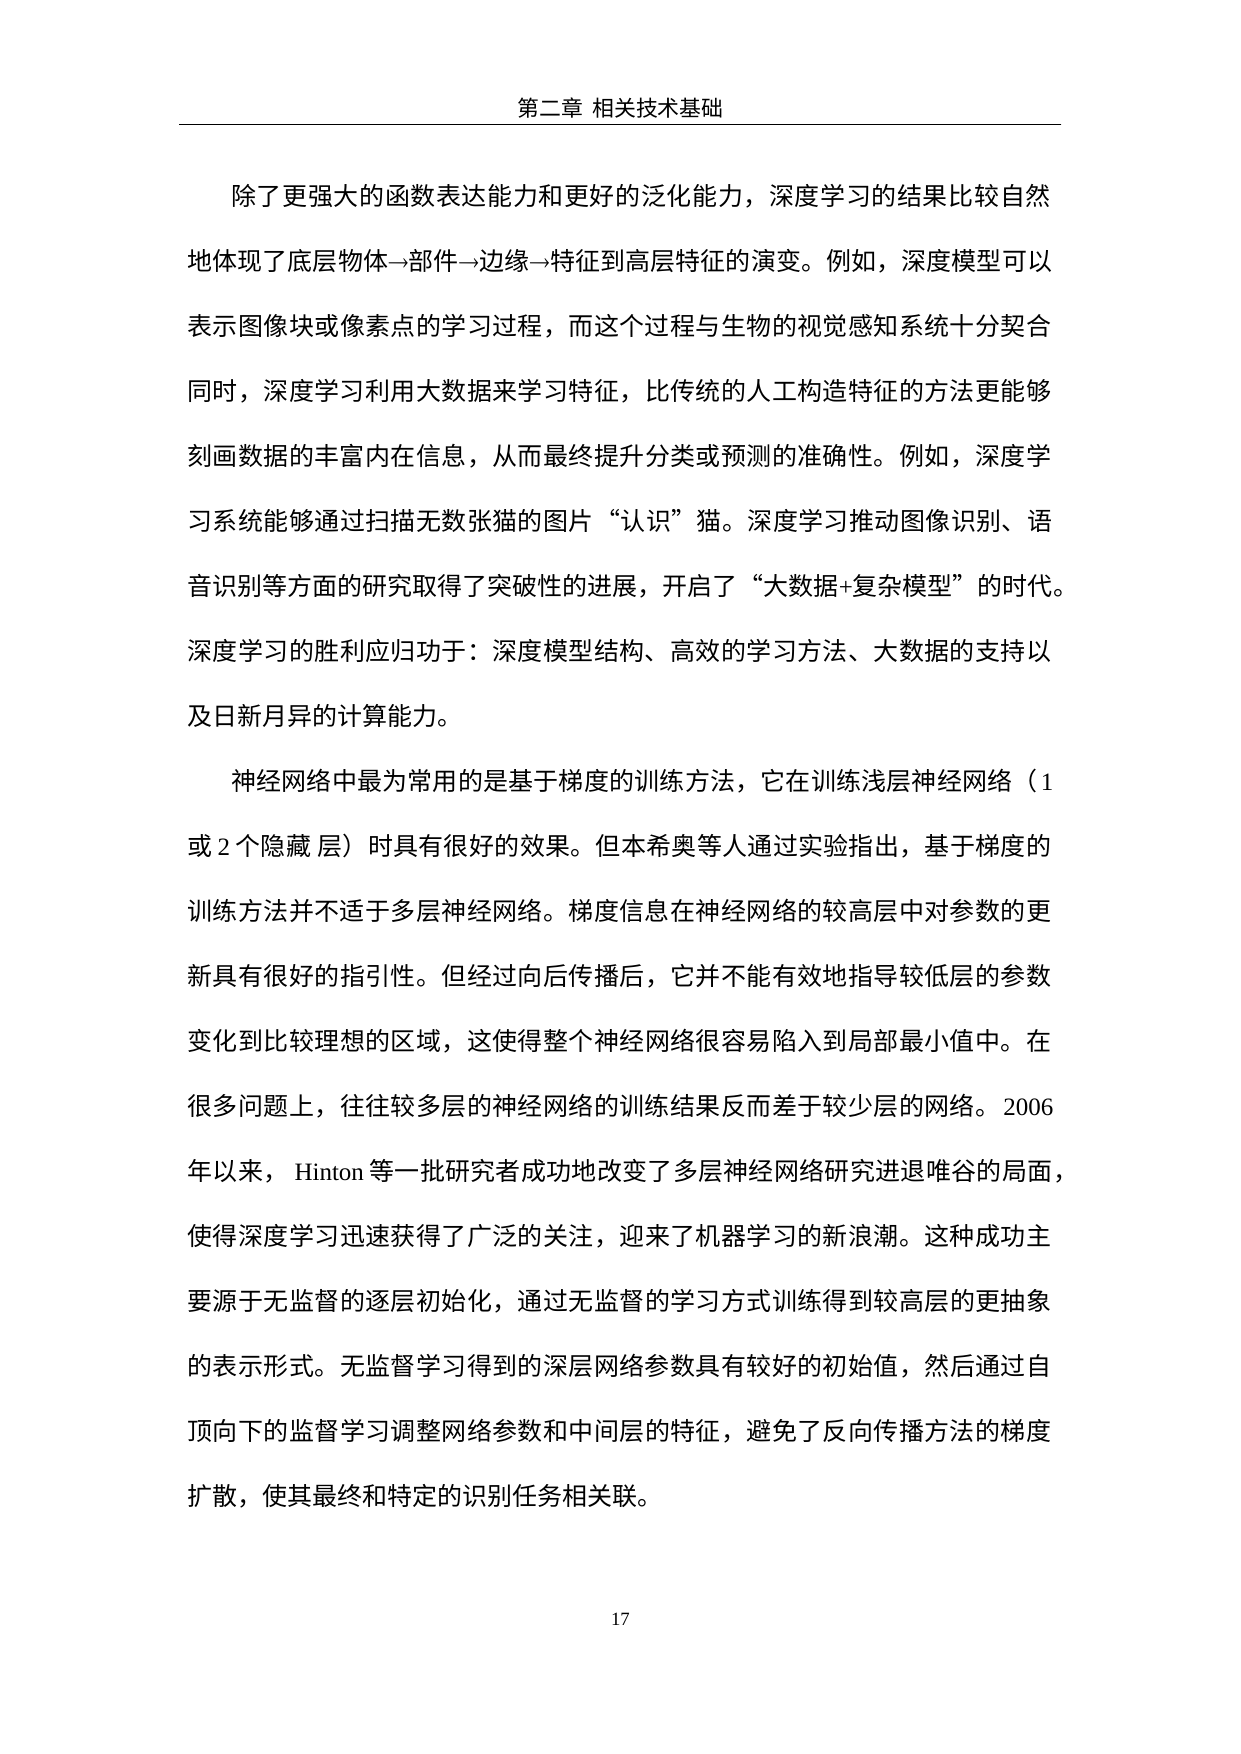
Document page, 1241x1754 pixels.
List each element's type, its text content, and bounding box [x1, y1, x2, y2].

text 除了更强大的函数表达能力和更好的泛化能力，深度学习的结果比较自然地体现了底层物体部件边缘特征到高层特征的演变。例如，深度模型可以表示图像块或像素点的学习过程，而这个过程与生物的视觉感知系统十分契合。同时，深度学习利用大数据来学习特征，比传统的人工构造特征的方法更能够刻画数据的丰富内在信息，从而最终提升分类或预测的准确性。例如，深度学习系统能够通过扫描无数张猫的图片“认识”猫。深度学习推动图像识别、语音识别等方面的研究取得了突破性的进展，开启了“大数据+复杂模型”的时代。深度学习的胜利应归功于：深度模型结构、高效的学习方法、大数据的支持以及日新月异的计算能力。 [187, 162, 1053, 747]
text 神经网络中最为常用的是基于梯度的训练方法，它在训练浅层神经网络（1或2个隐藏 层）时具有很好的效果。但本希奥等人通过实验指出，基于梯度的训练方法并不适于多层神经网络。梯度信息在神经网络的较高层中对参数的更新具有很好的指引性。但经过向后传播后，它并不能有效地指导较低层的参数变化到比较理想的区域，这使得整个神经网络很容易陷入到局部最小值中。在很多问题上，往往较多层的神经网络的训练结果反而差于较少层的网络。2006 年以来， Hinton等一批研究者成功地改变了多层神经网络研究进退唯谷的局面，使得深度学习迅速获得了广泛的关注，迎来了机器学习的新浪潮。这种成功主要源于无监督的逐层初始化，通过无监督的学习方式训练得到较高层的更抽象的表示形式。无监督学习得到的深层网络参数具有较好的初始值，然后通过自顶向下的监督学习调整网络参数和中间层的特征，避免了反向传播方法的梯度扩散，使其最终和特定的识别任务相关联。 [187, 747, 1053, 1527]
